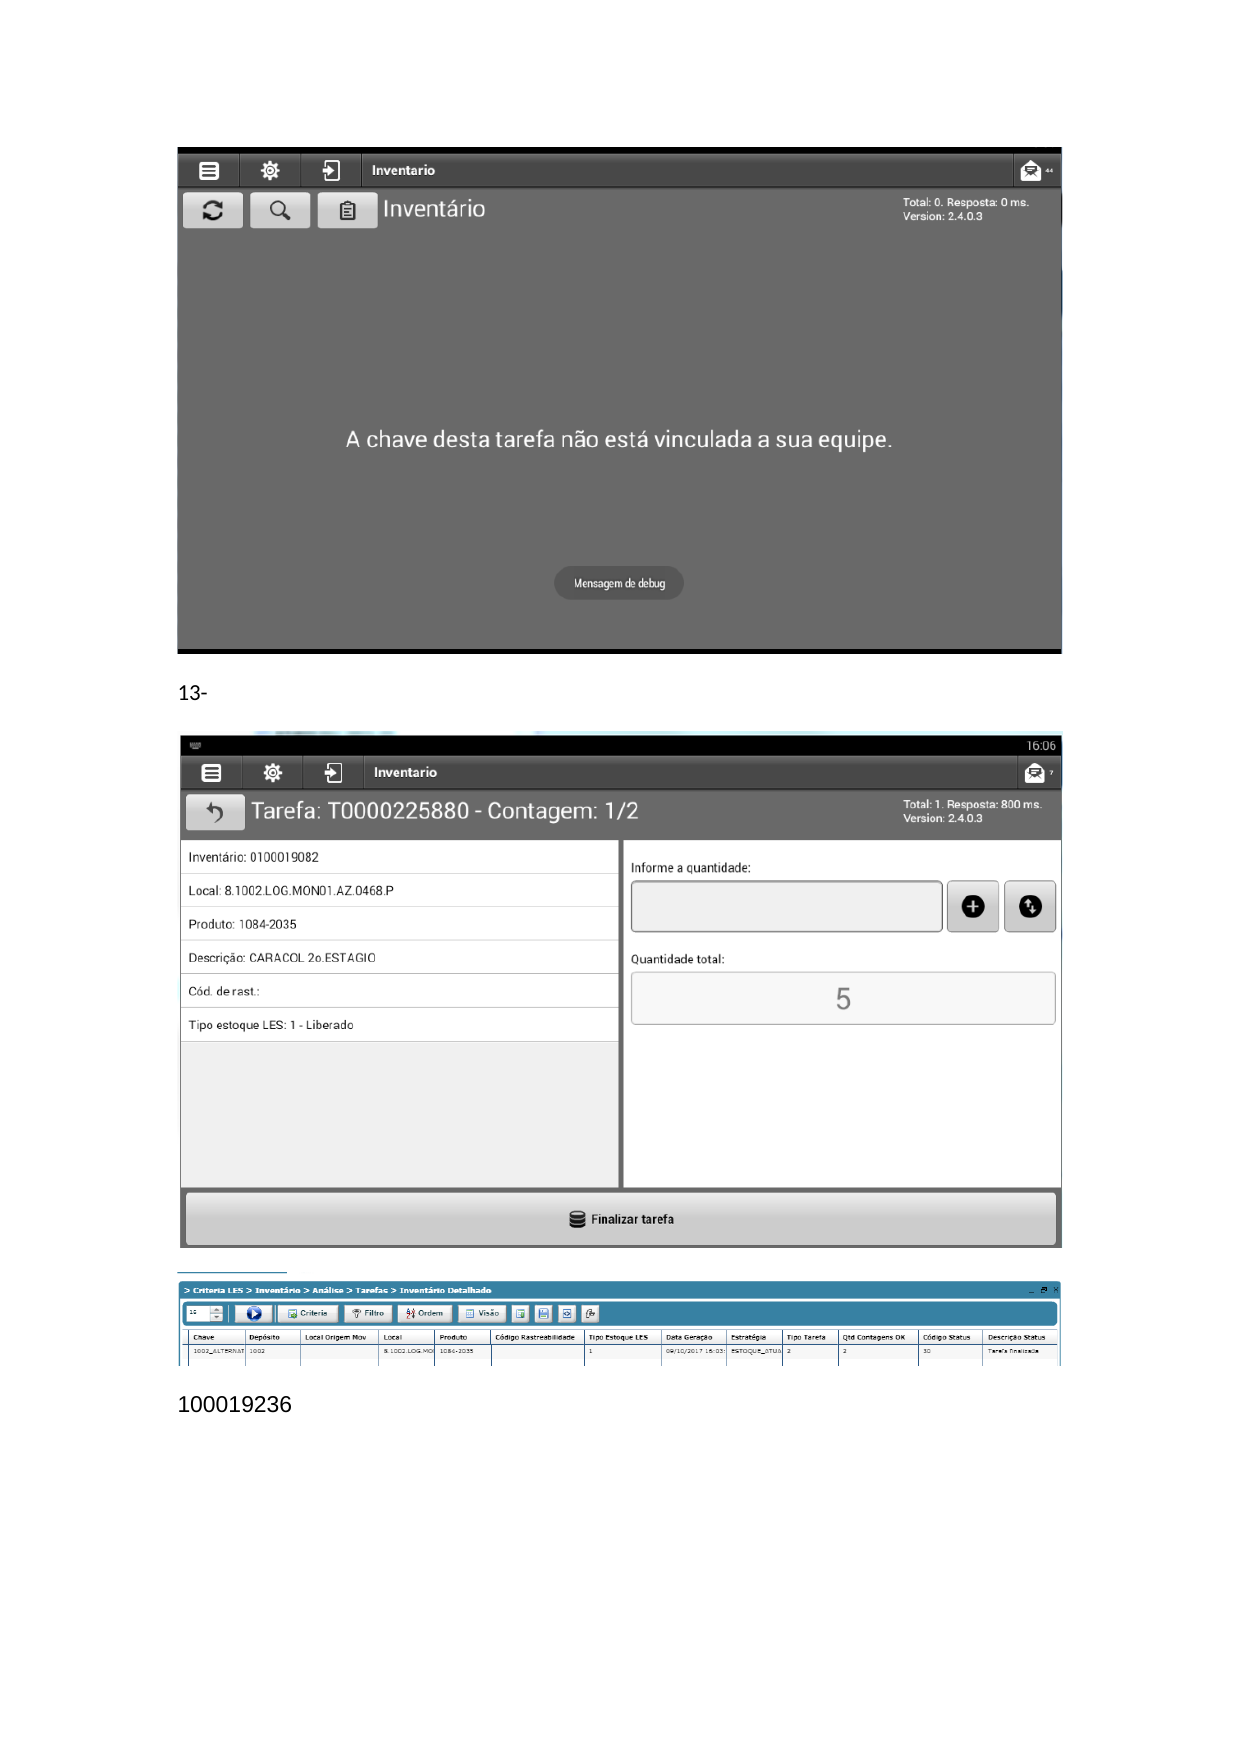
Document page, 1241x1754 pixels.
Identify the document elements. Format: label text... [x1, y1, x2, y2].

text 100019236 [177, 1391, 1063, 1417]
text 13- [177, 678, 1063, 706]
picture [177, 731, 1063, 1248]
picture [177, 1272, 1063, 1366]
picture [177, 147, 1063, 654]
